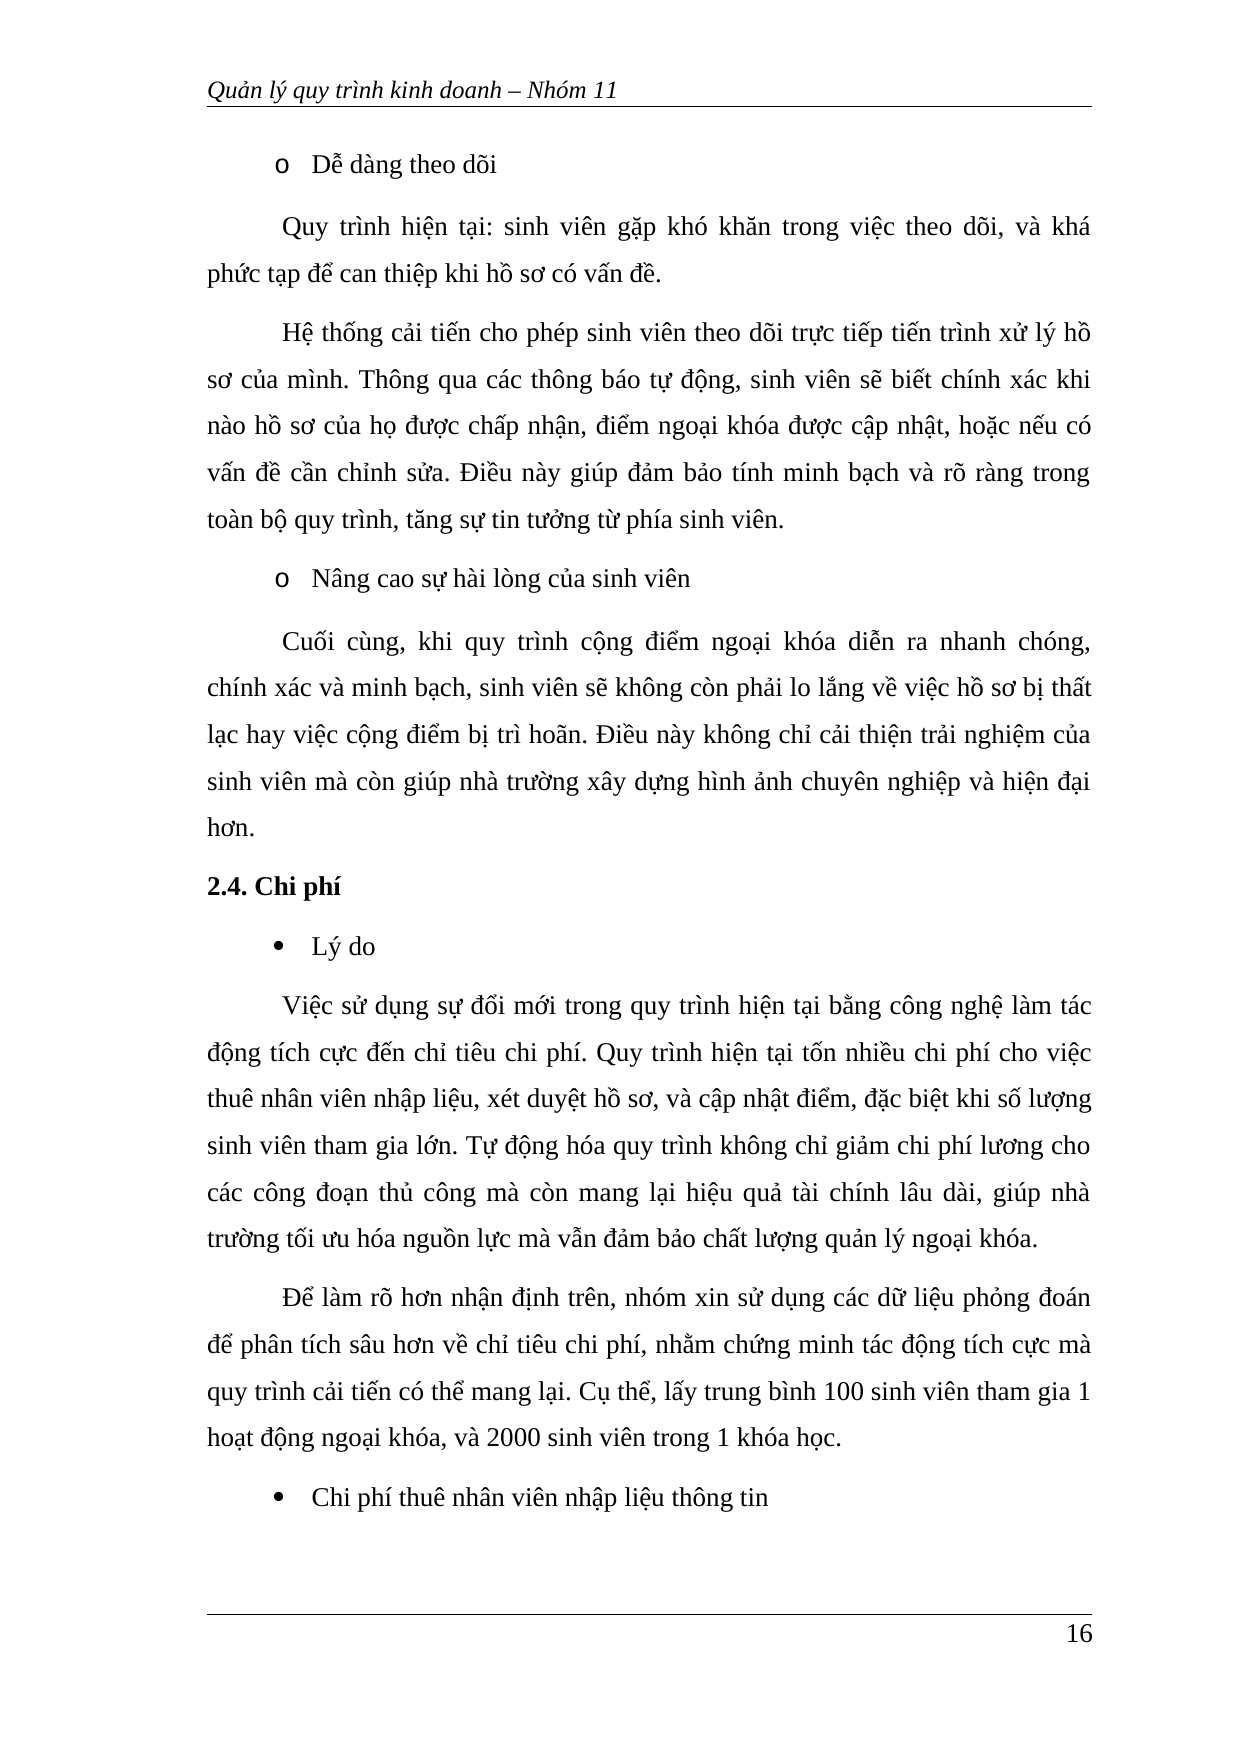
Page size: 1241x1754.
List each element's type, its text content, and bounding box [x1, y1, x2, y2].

text Cuối cùng, khi quy trình cộng điểm ngoại khóa diễn ra nhanh chóng, chính xác và minh bạch, sinh viên sẽ không còn phải lo lắng về việc hồ sơ bị thất lạc hay việc cộng điểm bị trì hoãn. Điều này không chỉ cải thiện trải nghiệm của sinh viên mà còn giúp nhà trường xây dựng hình ảnh chuyên nghiệp và hiện đại hơn. [207, 624, 1092, 842]
text 2.4. Chi phí [207, 870, 1092, 902]
text Quy trình hiện tại: sinh viên gặp khó khăn trong việc theo dõi, và khá phức tạp để can thiệp khi hồ sơ có vấn đề. [207, 210, 1092, 288]
list Chi phí thuê nhân viên nhập liệu thông tin [274, 1481, 1092, 1512]
list Lý do [274, 929, 1092, 961]
text Để làm rõ hơn nhận định trên, nhóm xin sử dụng các dữ liệu phỏng đoán để phân tích sâu hơn về chỉ tiêu chi phí, nhằm chứng minh tác động tích cực mà quy trình cải tiến có thể mang lại. Cụ thể, lấy trung bình 100 sinh viên tham gia 1 hoạt động ngoại khóa, và 2000 sinh viên trong 1 khóa học. [207, 1281, 1092, 1453]
list Nâng cao sự hài lòng của sinh viên [274, 562, 1092, 595]
text Hệ thống cải tiến cho phép sinh viên theo dõi trực tiếp tiến trình xử lý hồ sơ của mình. Thông qua các thông báo tự động, sinh viên sẽ biết chính xác khi nào hồ sơ của họ được chấp nhận, điểm ngoại khóa được cập nhật, hoặc nếu có vấn đề cần chỉnh sửa. Điều này giúp đảm bảo tính minh bạch và rõ ràng trong toàn bộ quy trình, tăng sự tin tưởng từ phía sinh viên. [207, 316, 1092, 534]
text Việc sử dụng sự đổi mới trong quy trình hiện tại bằng công nghệ làm tác động tích cực đến chỉ tiêu chi phí. Quy trình hiện tại tốn nhiều chi phí cho việc thuê nhân viên nhập liệu, xét duyệt hồ sơ, và cập nhật điểm, đặc biệt khi số lượng sinh viên tham gia lớn. Tự động hóa quy trình không chỉ giảm chi phí lương cho các công đoạn thủ công mà còn mang lại hiệu quả tài chính lâu dài, giúp nhà trường tối ưu hóa nguồn lực mà vẫn đảm bảo chất lượng quản lý ngoại khóa. [207, 989, 1092, 1253]
list Dễ dàng theo dõi [274, 148, 1092, 181]
